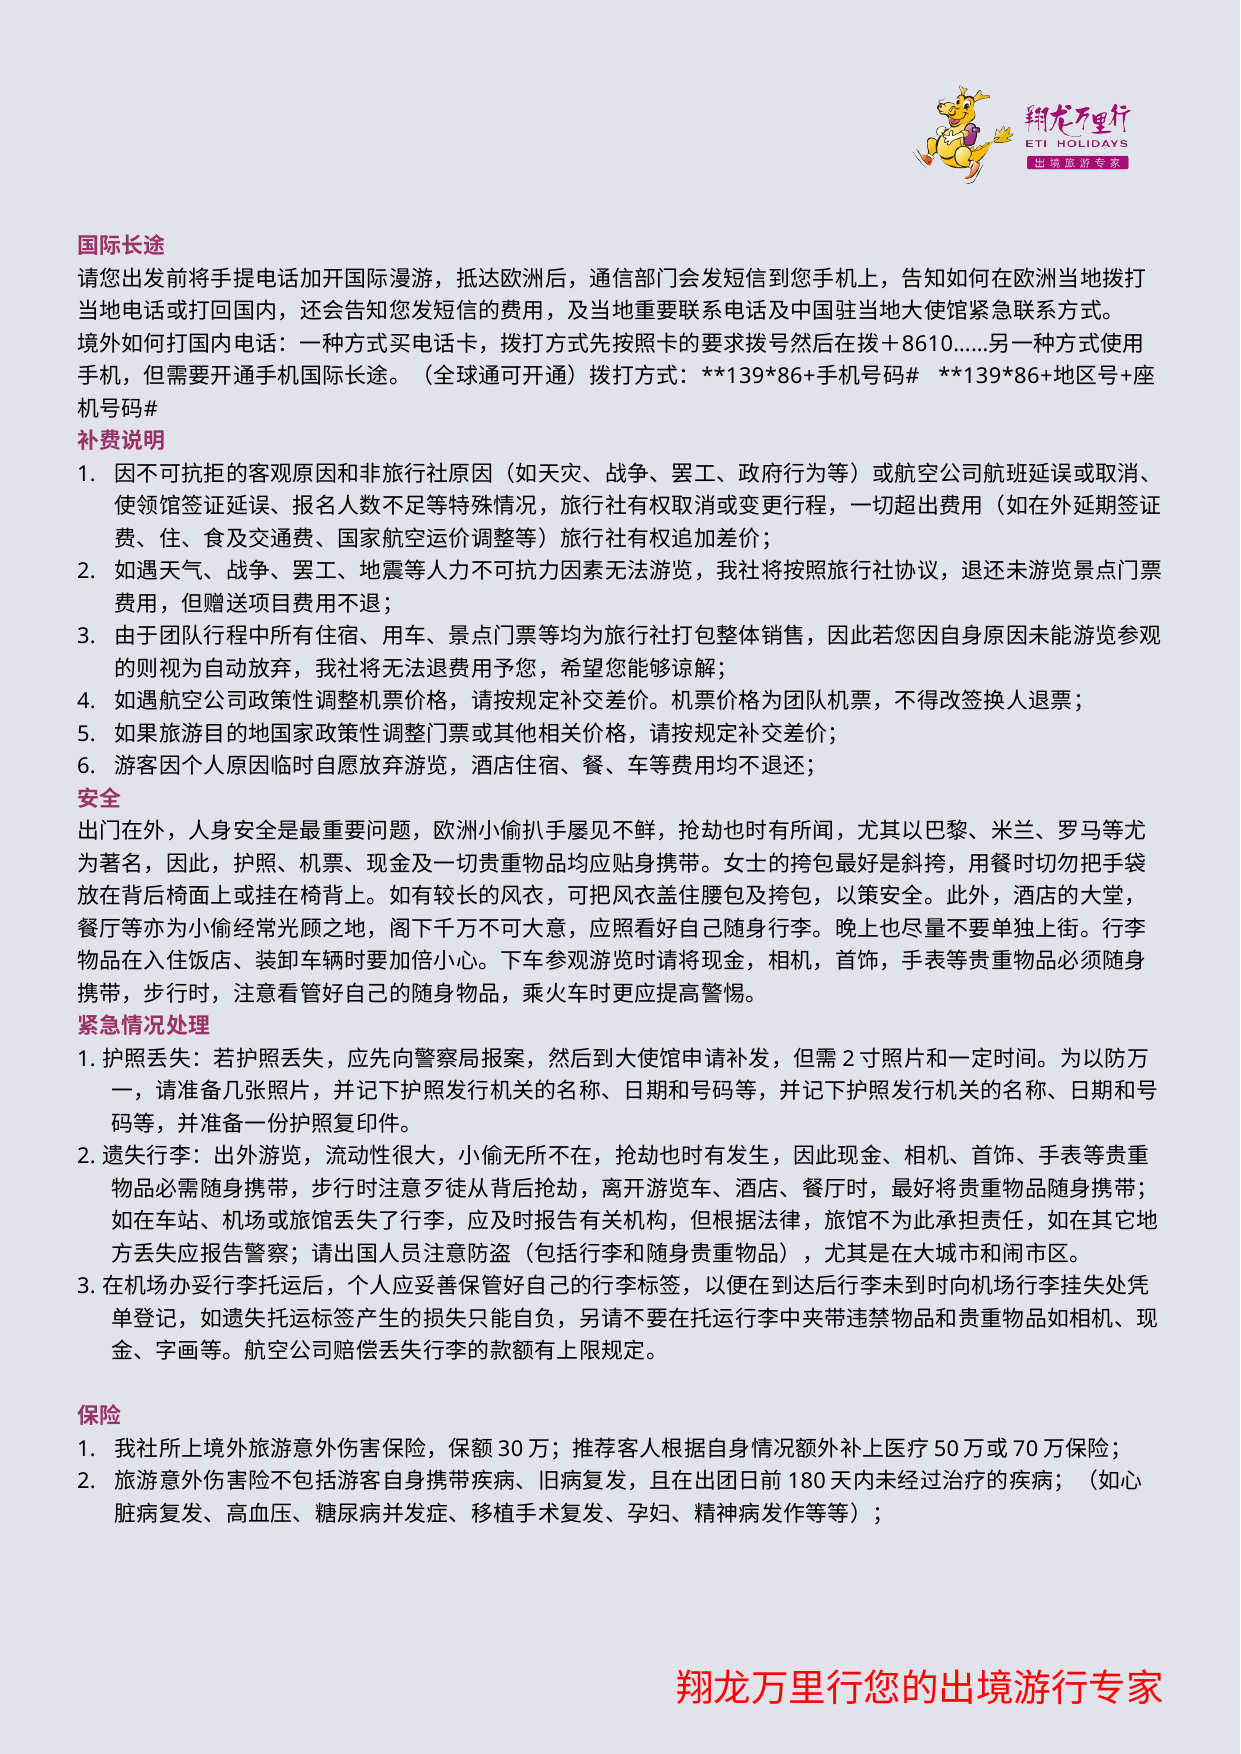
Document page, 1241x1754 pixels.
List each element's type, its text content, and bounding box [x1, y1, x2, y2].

text 保险 [77, 1398, 1163, 1430]
picture [879, 60, 1154, 204]
text 紧急情况处理 [77, 1008, 1163, 1040]
list 如果旅游目的地国家政策性调整门票或其他相关价格，请按规定补交差价； [77, 715, 1163, 748]
list 我社所上境外旅游意外伤害保险，保额30万；推荐客人根据自身情况额外补上医疗50万或70万保险； [77, 1430, 1163, 1463]
text 2. 遗失行李：出外游览，流动性很大，小偷无所不在，抢劫也时有发生，因此现金、相机、首饰、手表等贵重物品必需随身携带，步行时注意歹徒从背后抢劫，离开游览车、酒店、餐厅时，最好将贵重物品随身携带；如在车站、机场或旅馆丢失了行李，应及时报告有关机构，但根据法律，旅馆不为此承担责任，如在其它地方丢失应报告警察；请出国人员注意防盗（包括行李和随身贵重物品），尤其是在大城市和闹市区。 [77, 1138, 1163, 1268]
text 3. 在机场办妥行李托运后，个人应妥善保管好自己的行李标签，以便在到达后行李未到时向机场行李挂失处凭单登记，如遗失托运标签产生的损失只能自负，另请不要在托运行李中夹带违禁物品和贵重物品如相机、现金、字画等。航空公司赔偿丢失行李的款额有上限规定。 [77, 1268, 1163, 1365]
text 安全 [77, 780, 1163, 813]
text 出门在外，人身安全是最重要问题，欧洲小偷扒手屡见不鲜，抢劫也时有所闻，尤其以巴黎、米兰、罗马等尤为著名，因此，护照、机票、现金及一切贵重物品均应贴身携带。女士的挎包最好是斜挎，用餐时切勿把手袋放在背后椅面上或挂在椅背上。如有较长的风衣，可把风衣盖住腰包及挎包，以策安全。此外，酒店的大堂，餐厅等亦为小偷经常光顾之地，阁下千万不可大意，应照看好自己随身行李。晚上也尽量不要单独上街。行李物品在入住饭店、装卸车辆时要加倍小心。下车参观游览时请将现金，相机，首饰，手表等贵重物品必须随身携带，步行时，注意看管好自己的随身物品，乘火车时更应提高警惕。 [77, 813, 1163, 1008]
text 国际长途 [77, 228, 1163, 260]
list 由于团队行程中所有住宿、用车、景点门票等均为旅行社打包整体销售，因此若您因自身原因未能游览参观的则视为自动放弃，我社将无法退费用予您，希望您能够谅解； [77, 618, 1163, 683]
text 境外如何打国内电话：一种方式买电话卡，拨打方式先按照卡的要求拨号然后在拨＋8610……另一种方式使用手机，但需要开通手机国际长途。（全球通可开通）拨打方式：**139*86+手机号码# **139*86+地区号+座机号码# [77, 325, 1163, 423]
text 请您出发前将手提电话加开国际漫游，抵达欧洲后，通信部门会发短信到您手机上，告知如何在欧洲当地拨打当地电话或打回国内，还会告知您发短信的费用，及当地重要联系电话及中国驻当地大使馆紧急联系方式。 [77, 260, 1163, 325]
list 如遇天气、战争、罢工、地震等人力不可抗力因素无法游览，我社将按照旅行社协议，退还未游览景点门票费用，但赠送项目费用不退； [77, 553, 1163, 618]
list 游客因个人原因临时自愿放弃游览，酒店住宿、餐、车等费用均不退还； [77, 748, 1163, 780]
list 旅游意外伤害险不包括游客自身携带疾病、旧病复发，且在出团日前180天内未经过治疗的疾病；（如心脏病复发、高血压、糖尿病并发症、移植手术复发、孕妇、精神病发作等等）； [77, 1463, 1163, 1528]
text 补费说明 [77, 423, 1163, 455]
list 如遇航空公司政策性调整机票价格，请按规定补交差价。机票价格为团队机票，不得改签换人退票； [77, 683, 1163, 715]
text 1. 护照丢失：若护照丢失，应先向警察局报案，然后到大使馆申请补发，但需2寸照片和一定时间。为以防万一，请准备几张照片，并记下护照发行机关的名称、日期和号码等，并记下护照发行机关的名称、日期和号码等，并准备一份护照复印件。 [77, 1040, 1163, 1138]
list 因不可抗拒的客观原因和非旅行社原因（如天灾、战争、罢工、政府行为等）或航空公司航班延误或取消、使领馆签证延误、报名人数不足等特殊情况，旅行社有权取消或变更行程，一切超出费用（如在外延期签证费、住、食及交通费、国家航空运价调整等）旅行社有权追加差价； [77, 455, 1163, 553]
